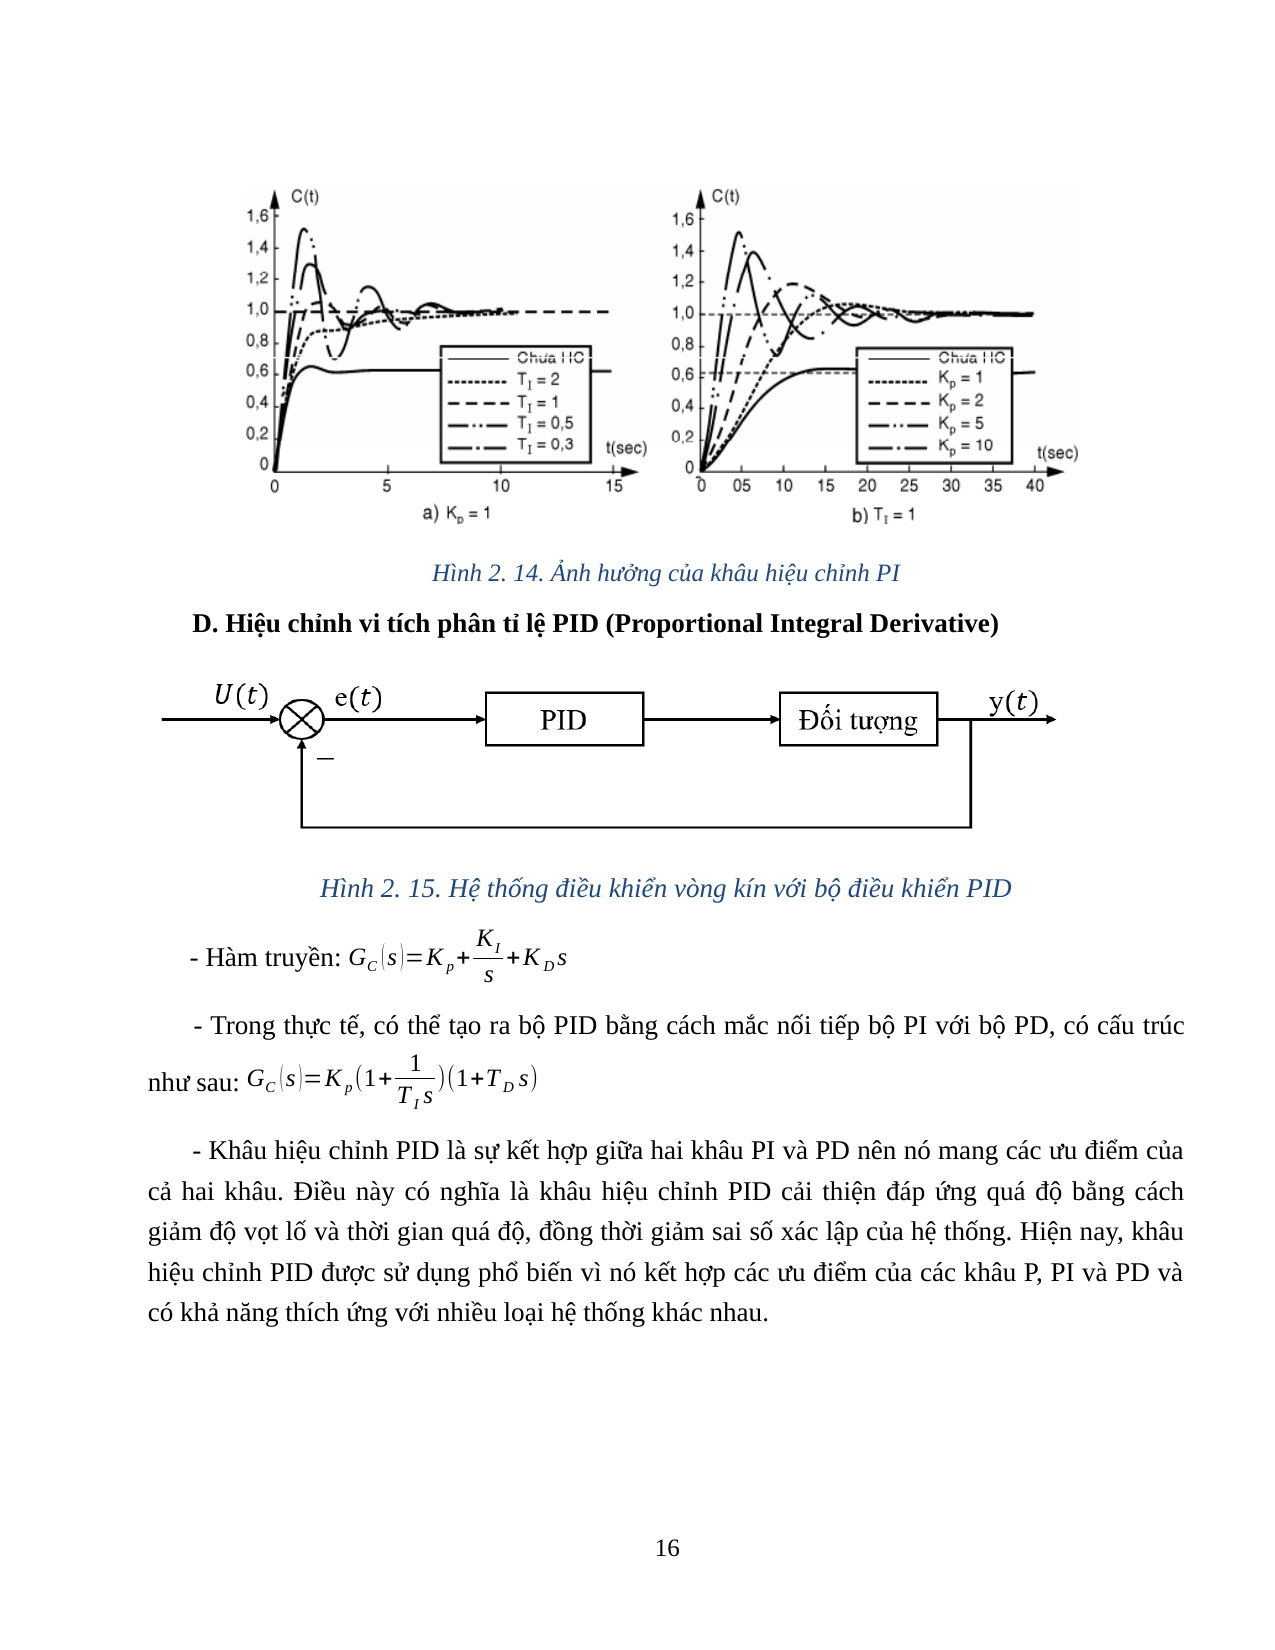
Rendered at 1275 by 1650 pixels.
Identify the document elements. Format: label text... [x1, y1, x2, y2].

text - Trong thực tế, có thể tạo ra bộ PID bằng cách mắc nối tiếp bộ PI với bộ PD, có cấu trúc như sau: [148, 1009, 1186, 1113]
text D. Hiệu chỉnh vi tích phân tỉ lệ PID (Proportional Integral Derivative) [148, 607, 1186, 639]
picture [234, 160, 1096, 522]
text Hình 2. 14. Ảnh hưởng của khâu hiệu chỉnh PI [148, 558, 1186, 586]
picture [149, 649, 1062, 850]
text - Hàm truyền: [148, 925, 1186, 988]
text Hình 2. 15. Hệ thống điều khiển vòng kín với bộ điều khiển PID [148, 872, 1186, 903]
text - Khâu hiệu chỉnh PID là sự kết hợp giữa hai khâu PI và PD nên nó mang các ưu điểm của cả hai khâu. Điều này có nghĩa là khâu hiệu chỉnh PID cải thiện đáp ứng quá độ bằng cách giảm độ vọt lố và thời gian quá độ, đồng thời giảm sai số xác lập của hệ thống. Hiện nay, khâu hiệu chỉnh PID được sử dụng phổ biến vì nó kết hợp các ưu điểm của các khâu P, PI và PD và có khả năng thích ứng với nhiều loại hệ thống khác nhau. [148, 1134, 1186, 1327]
